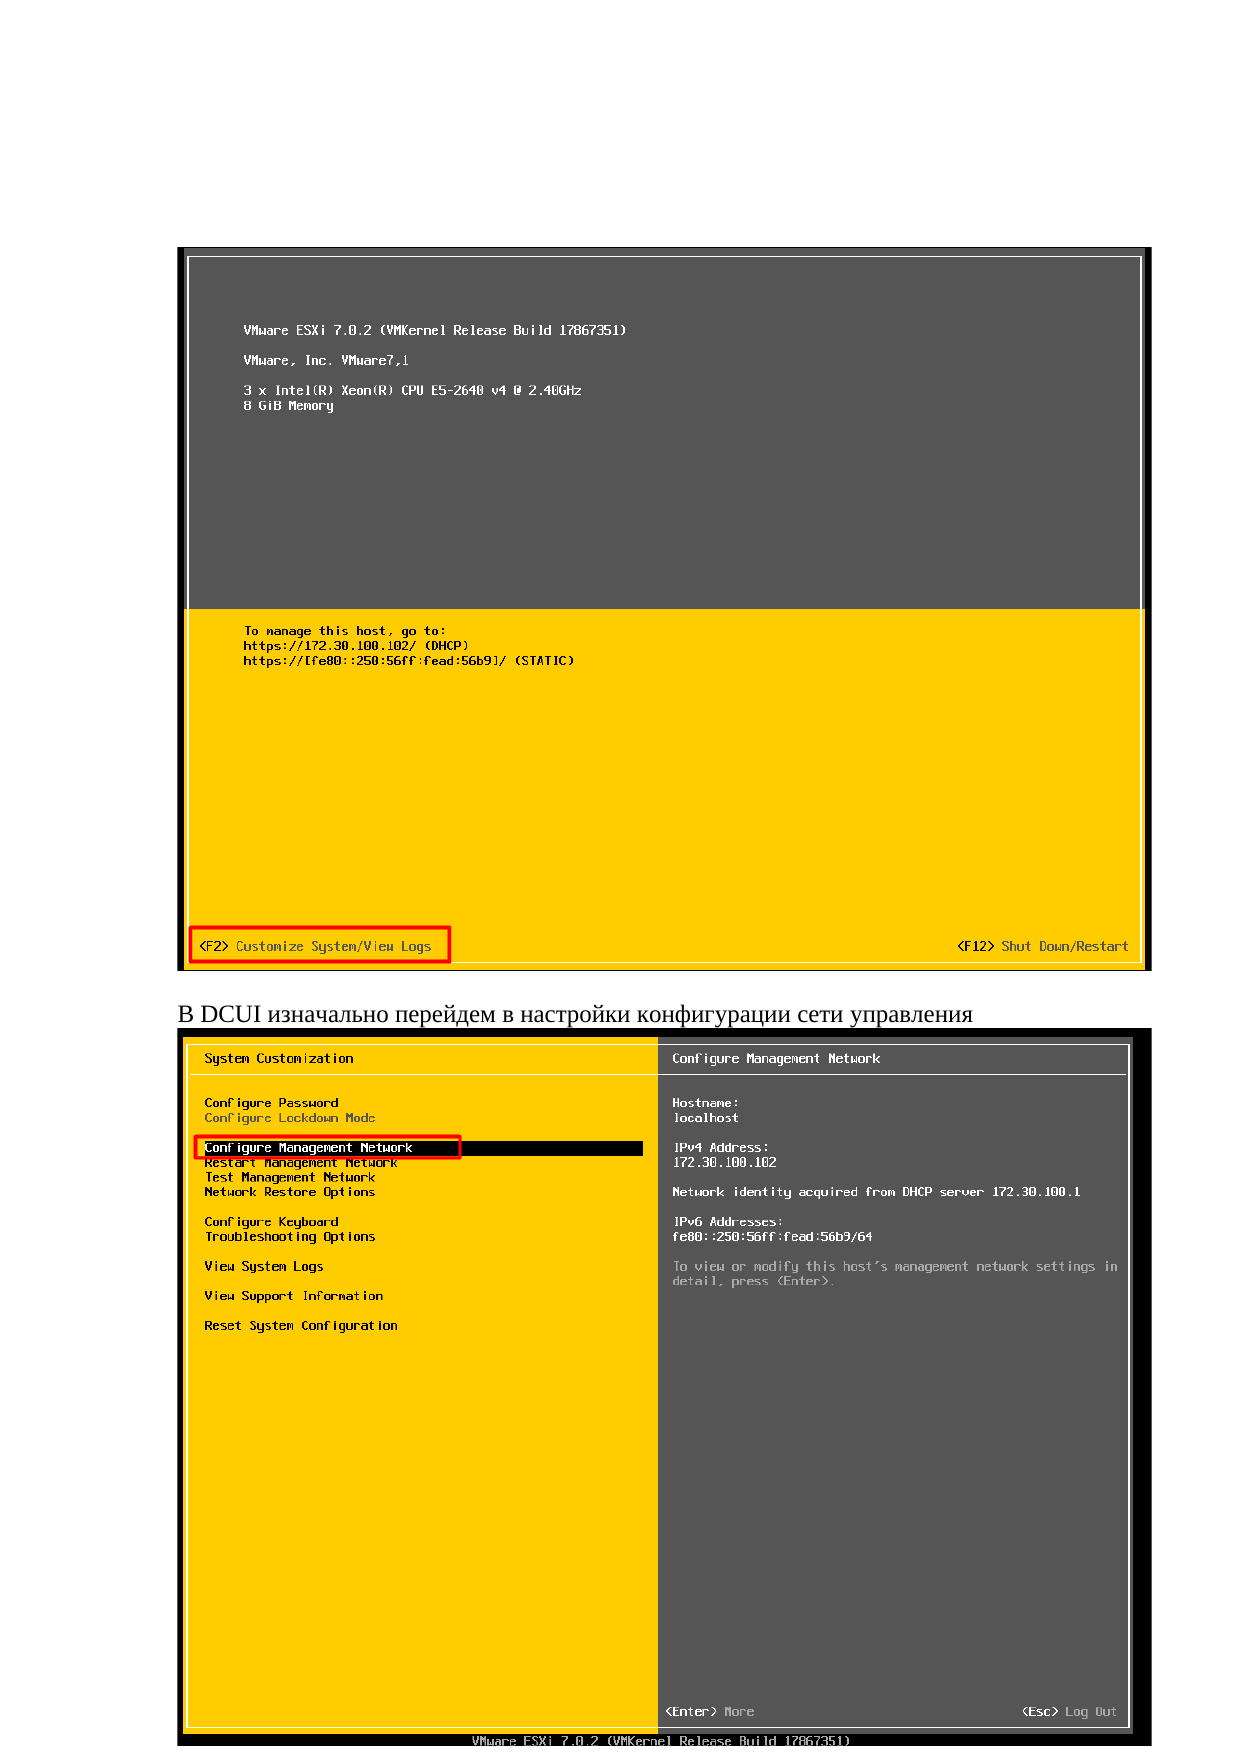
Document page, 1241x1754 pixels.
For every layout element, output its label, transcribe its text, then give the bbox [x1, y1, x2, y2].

text В DCUI изначально перейдем в настройки конфигурации сети управления [177, 999, 1152, 1028]
picture [177, 247, 1152, 971]
picture [177, 1028, 1152, 1746]
